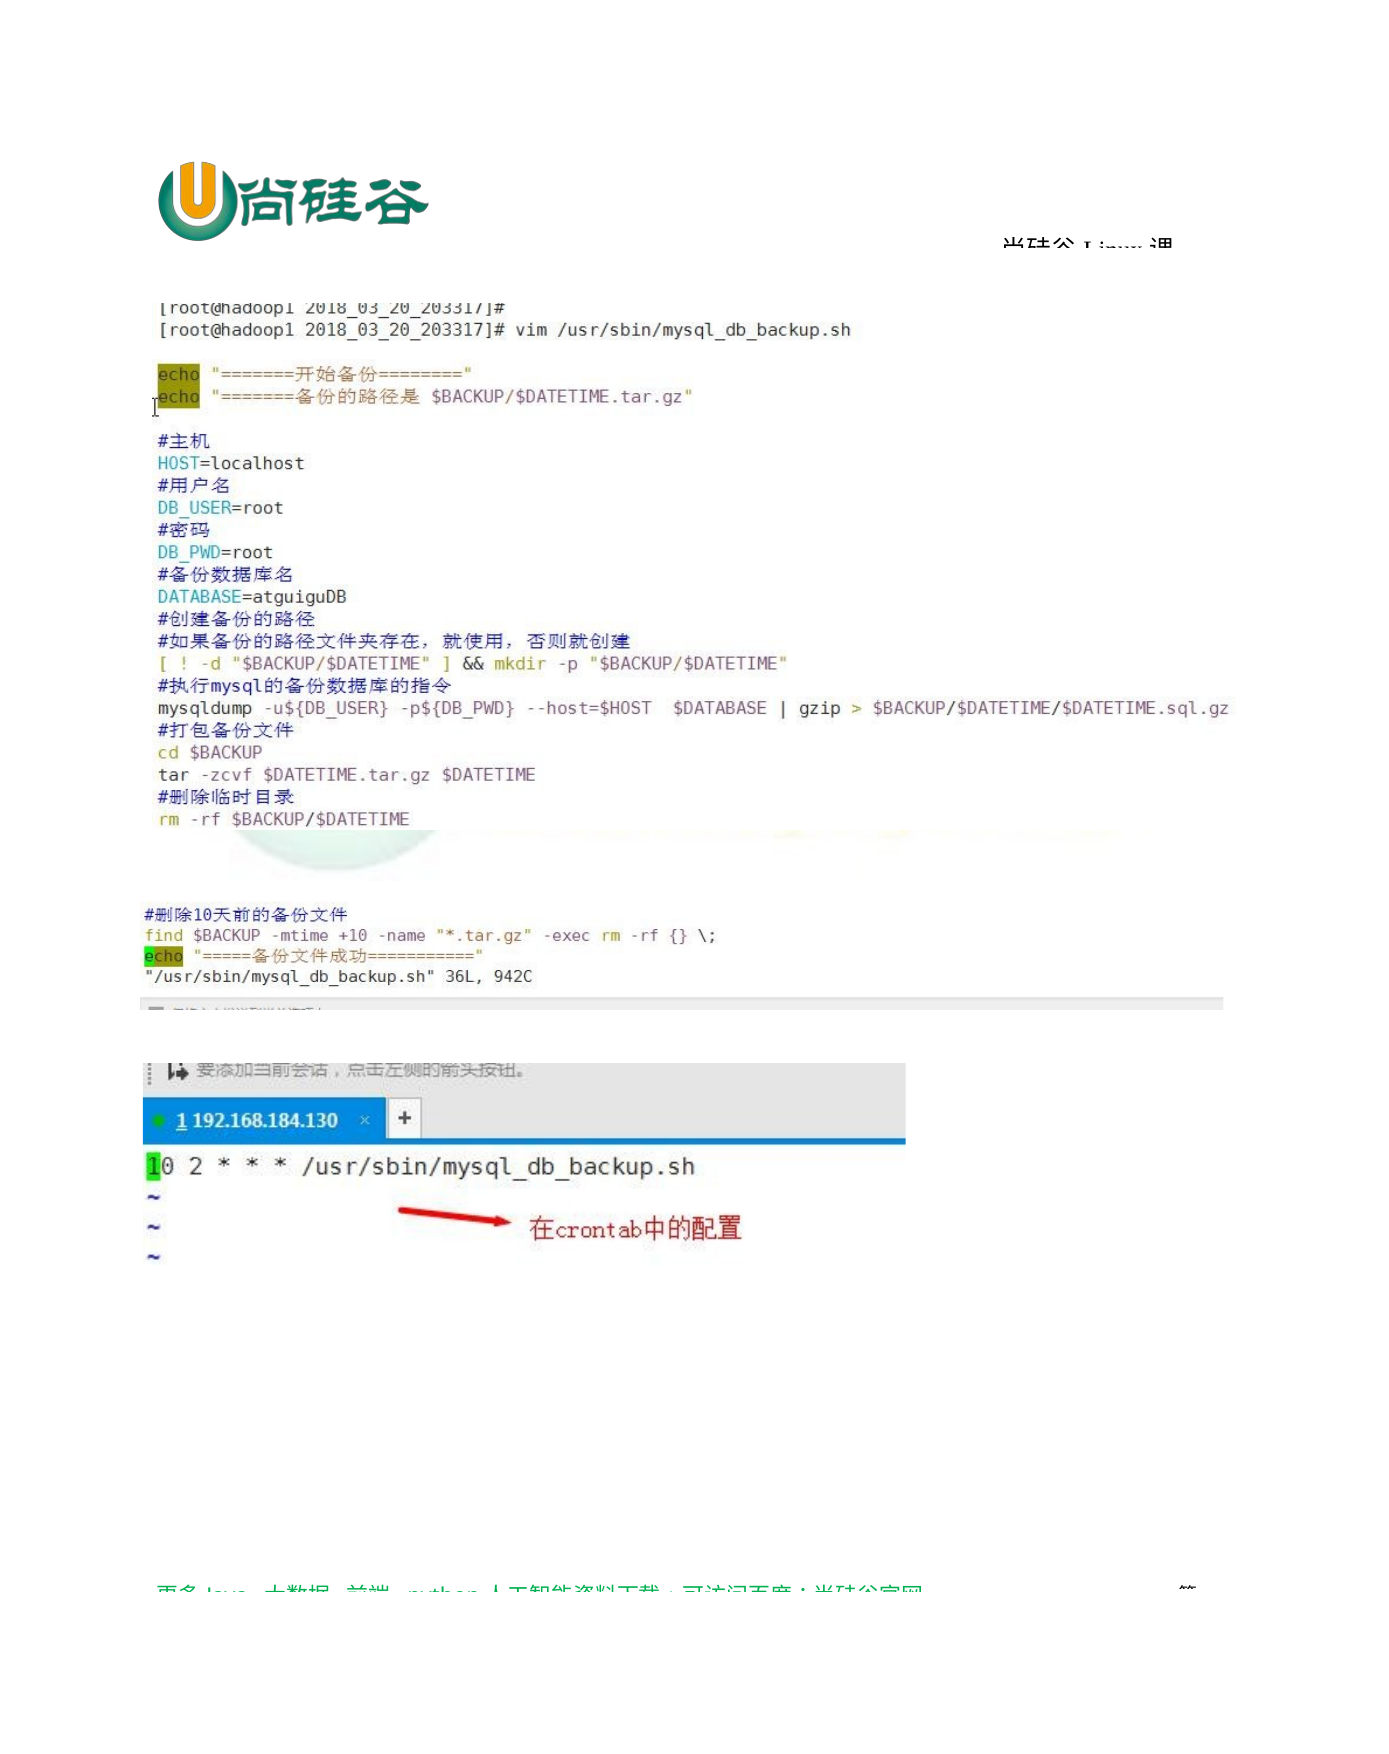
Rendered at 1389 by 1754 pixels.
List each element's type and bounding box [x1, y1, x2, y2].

picture [147, 153, 436, 249]
picture [142, 1063, 906, 1266]
picture [152, 303, 1245, 881]
picture [140, 901, 1224, 1010]
